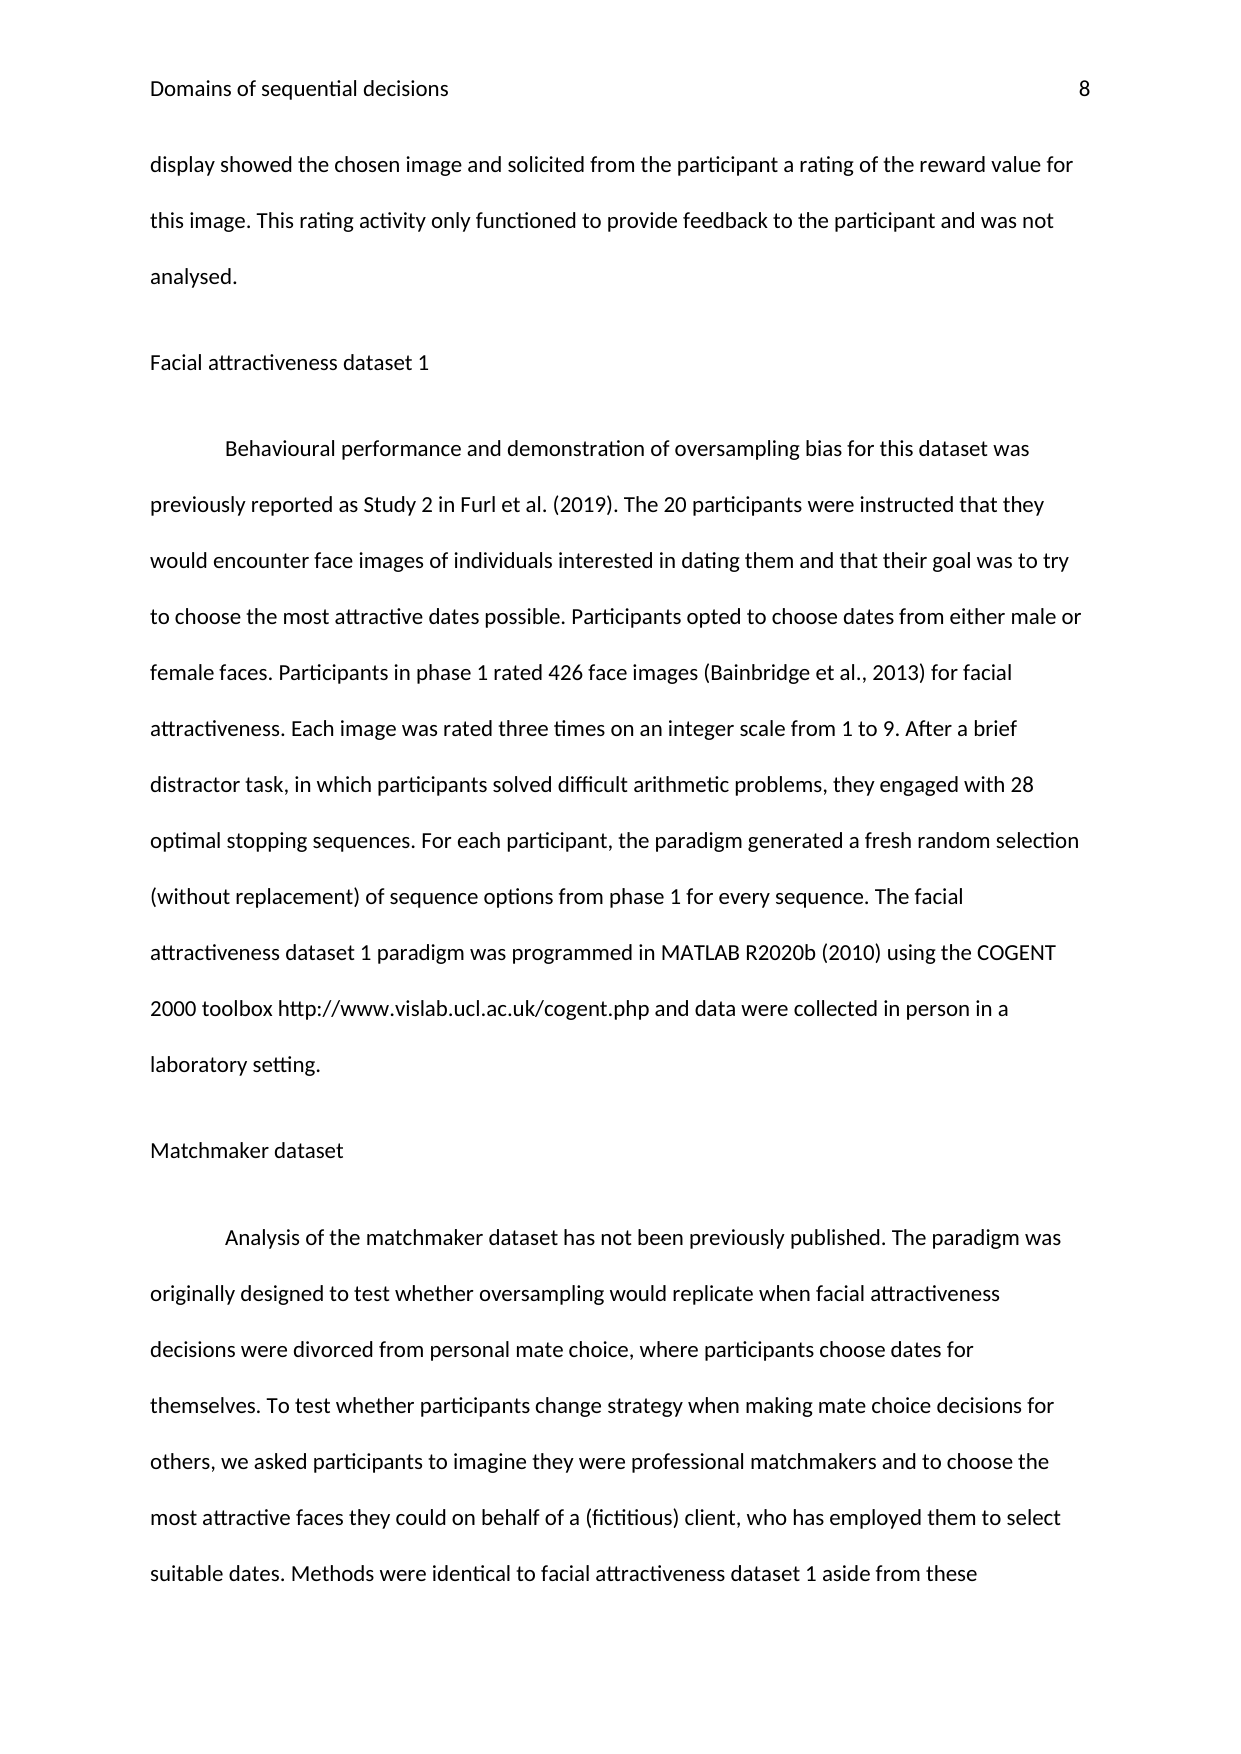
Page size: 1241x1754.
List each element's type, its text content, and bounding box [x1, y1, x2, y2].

text Facial attractiveness dataset 1 [150, 348, 1090, 376]
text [150, 150, 1090, 290]
text Matchmaker dataset [150, 1137, 1090, 1165]
text Behavioural performance and demonstration of oversampling bias for this dataset was previously reported as Study 2 in Furl et al. (2019). The 20 participants were instructed that they would encounter face images of individuals interested in dating them and that their goal was to try to choose the most attractive dates possible. Participants opted to choose dates from either male or female faces. Participants in phase 1 rated 426 face images (Bainbridge et al., 2013) for facial attractiveness. Each image was rated three times on an integer scale from 1 to 9. After a brief distractor task, in which participants solved difficult arithmetic problems, they engaged with 28 optimal stopping sequences. For each participant, the paradigm generated a fresh random selection (without replacement) of sequence options from phase 1 for every sequence. The facial attractiveness dataset 1 paradigm was programmed in MATLAB R2020b (2010) using the COGENT 2000 toolbox http://www.vislab.ucl.ac.uk/cogent.php and data were collected in person in a laboratory setting. [150, 434, 1090, 1079]
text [150, 1223, 1090, 1587]
